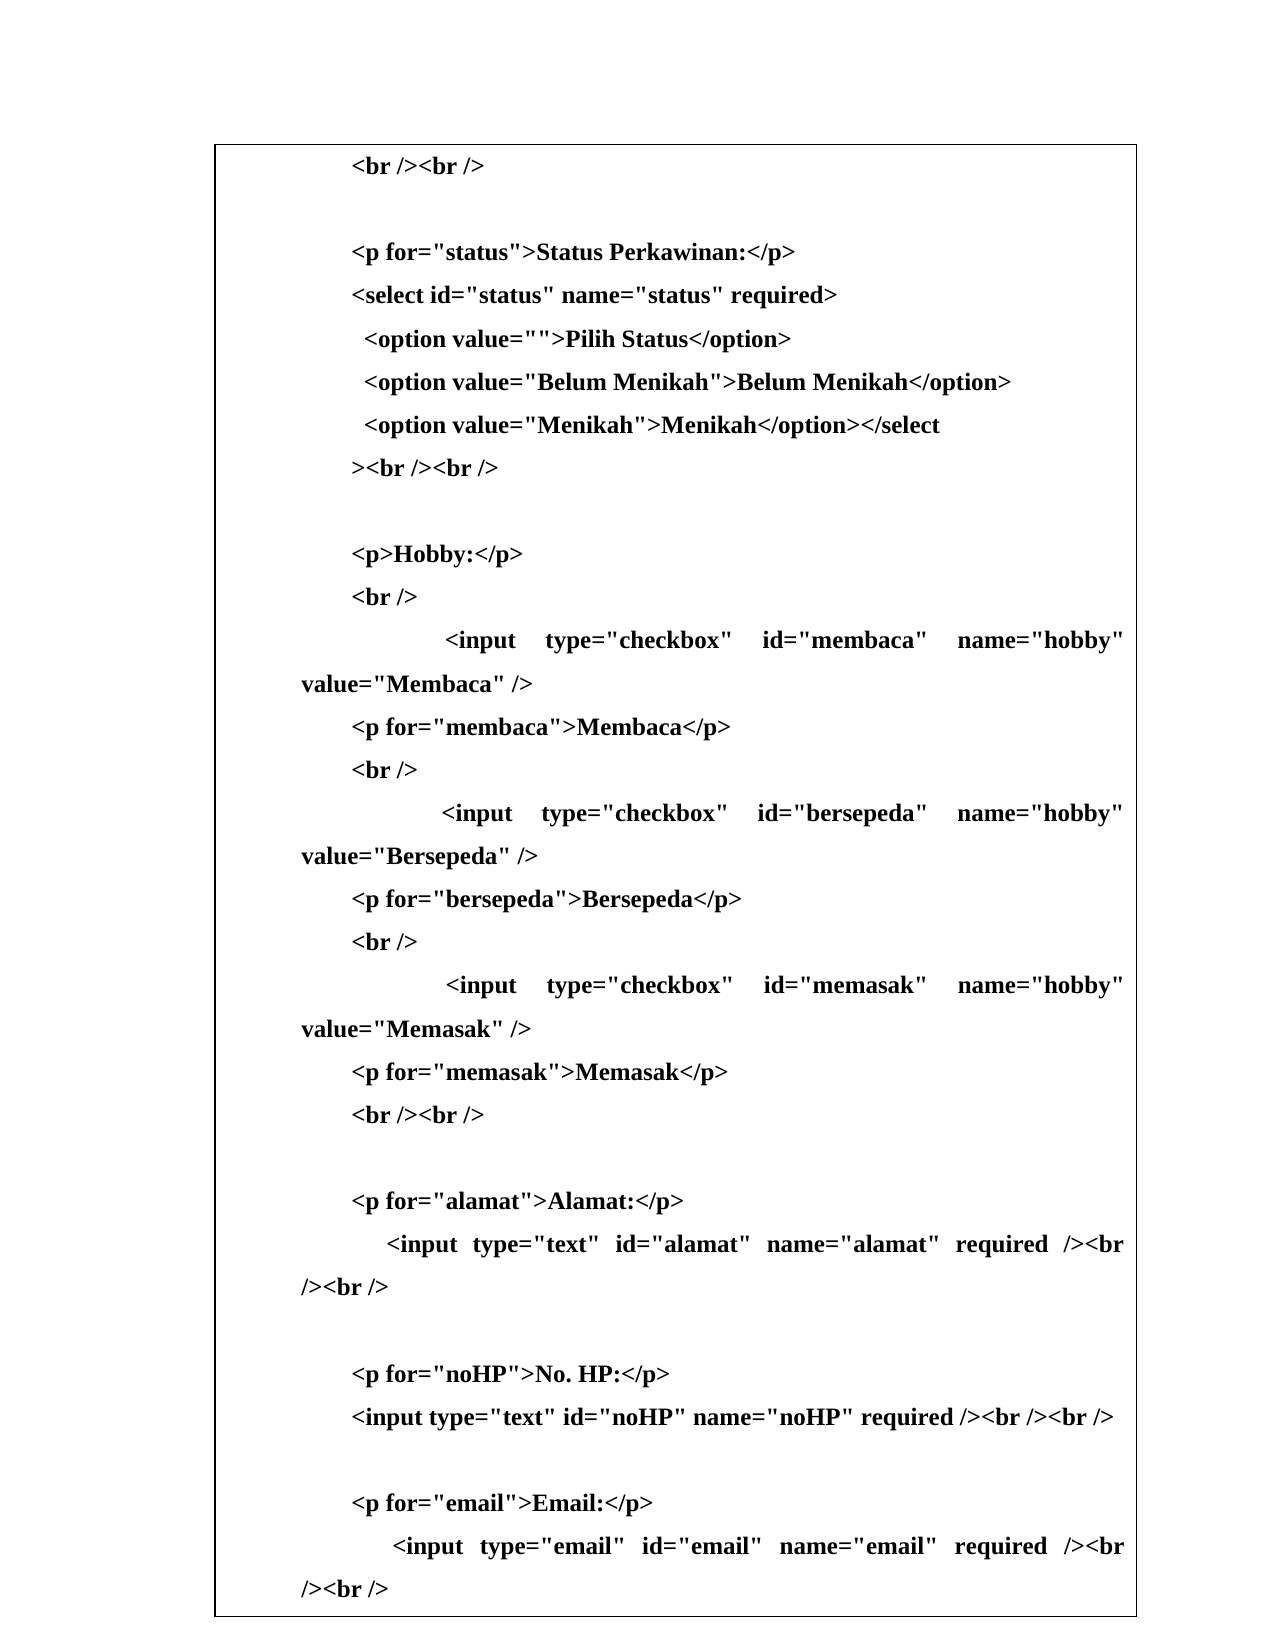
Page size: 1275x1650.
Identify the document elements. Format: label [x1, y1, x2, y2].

table_cell [216, 145, 1136, 1616]
